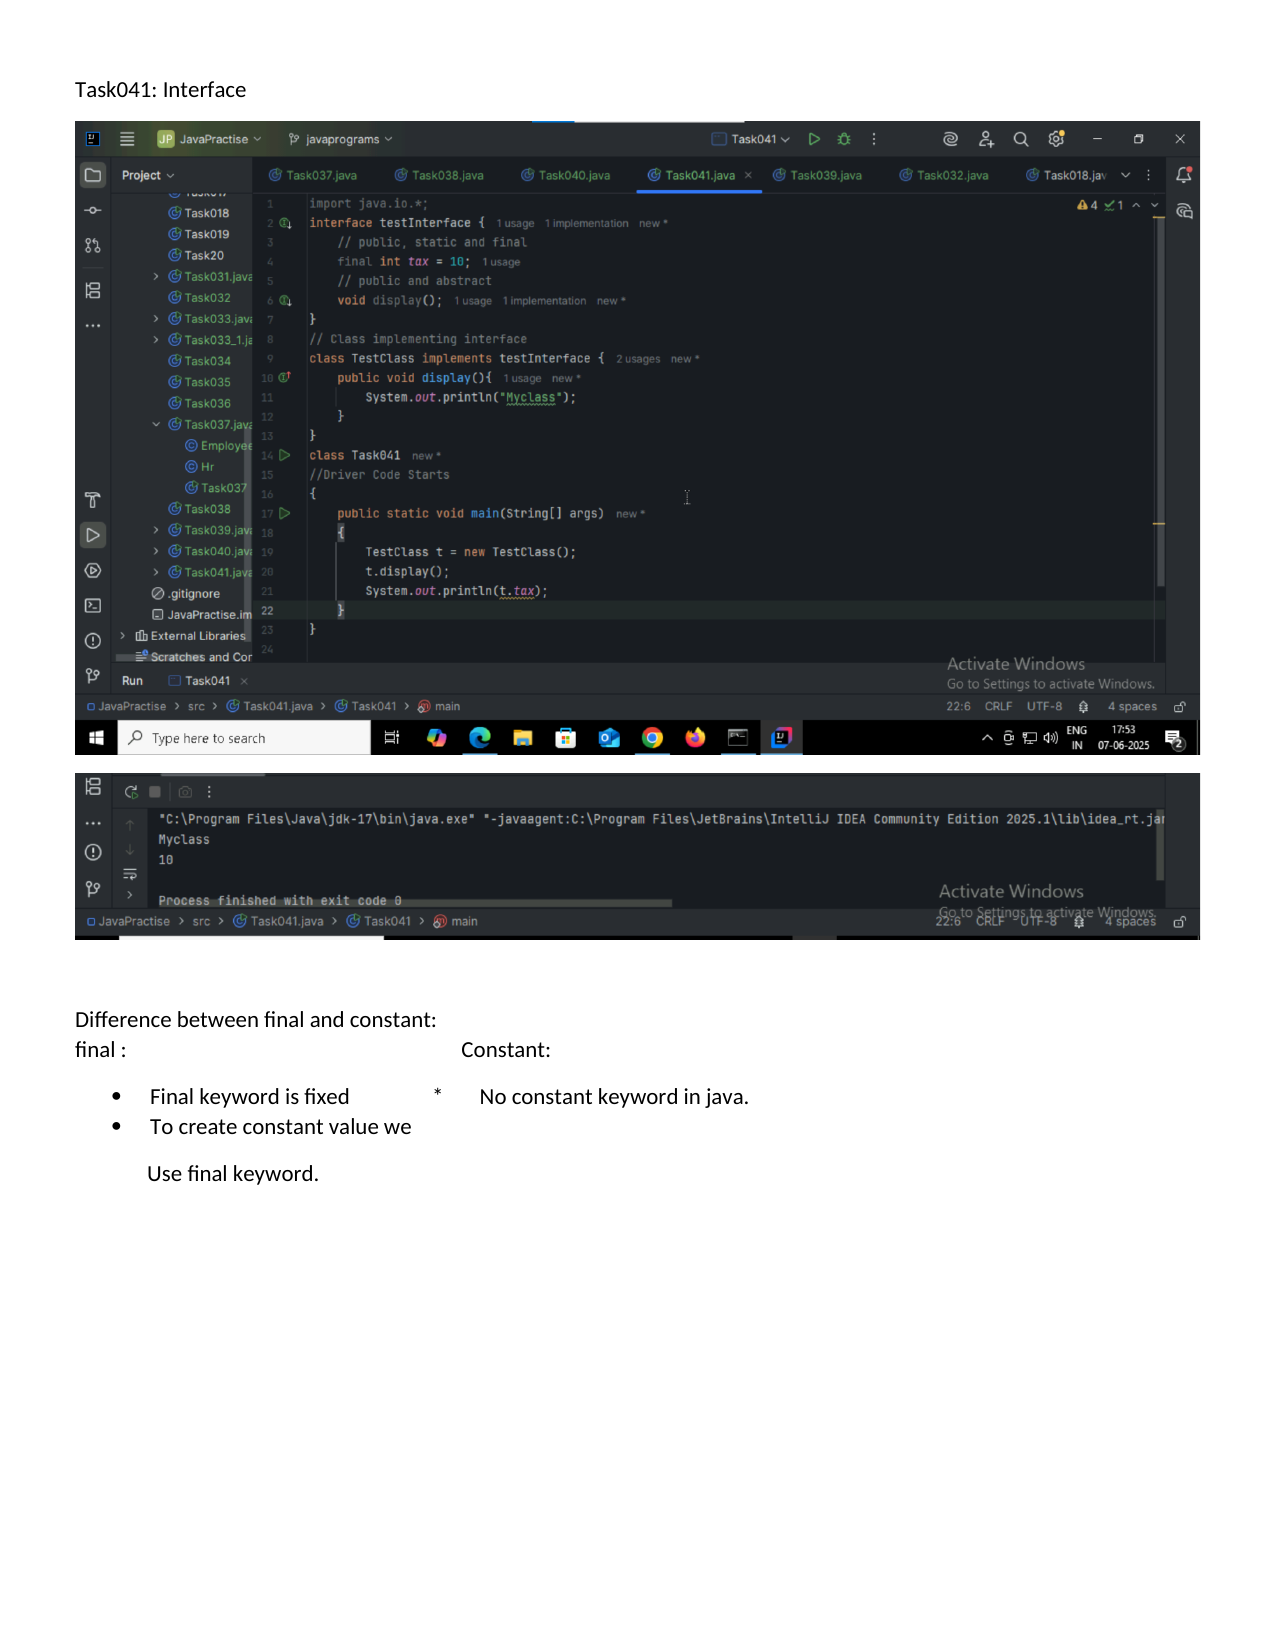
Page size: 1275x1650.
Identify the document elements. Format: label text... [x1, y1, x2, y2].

picture [75, 773, 1200, 940]
text Use final keyword. [75, 1159, 1200, 1187]
text Task041: Interface [75, 75, 1200, 103]
picture [75, 121, 1200, 755]
list To create constant value we [112, 1112, 1200, 1140]
text Difference between final and constant: final : Constant: [75, 1005, 1200, 1063]
list Final keyword is fixed * No constant keyword in java. [112, 1082, 1200, 1110]
